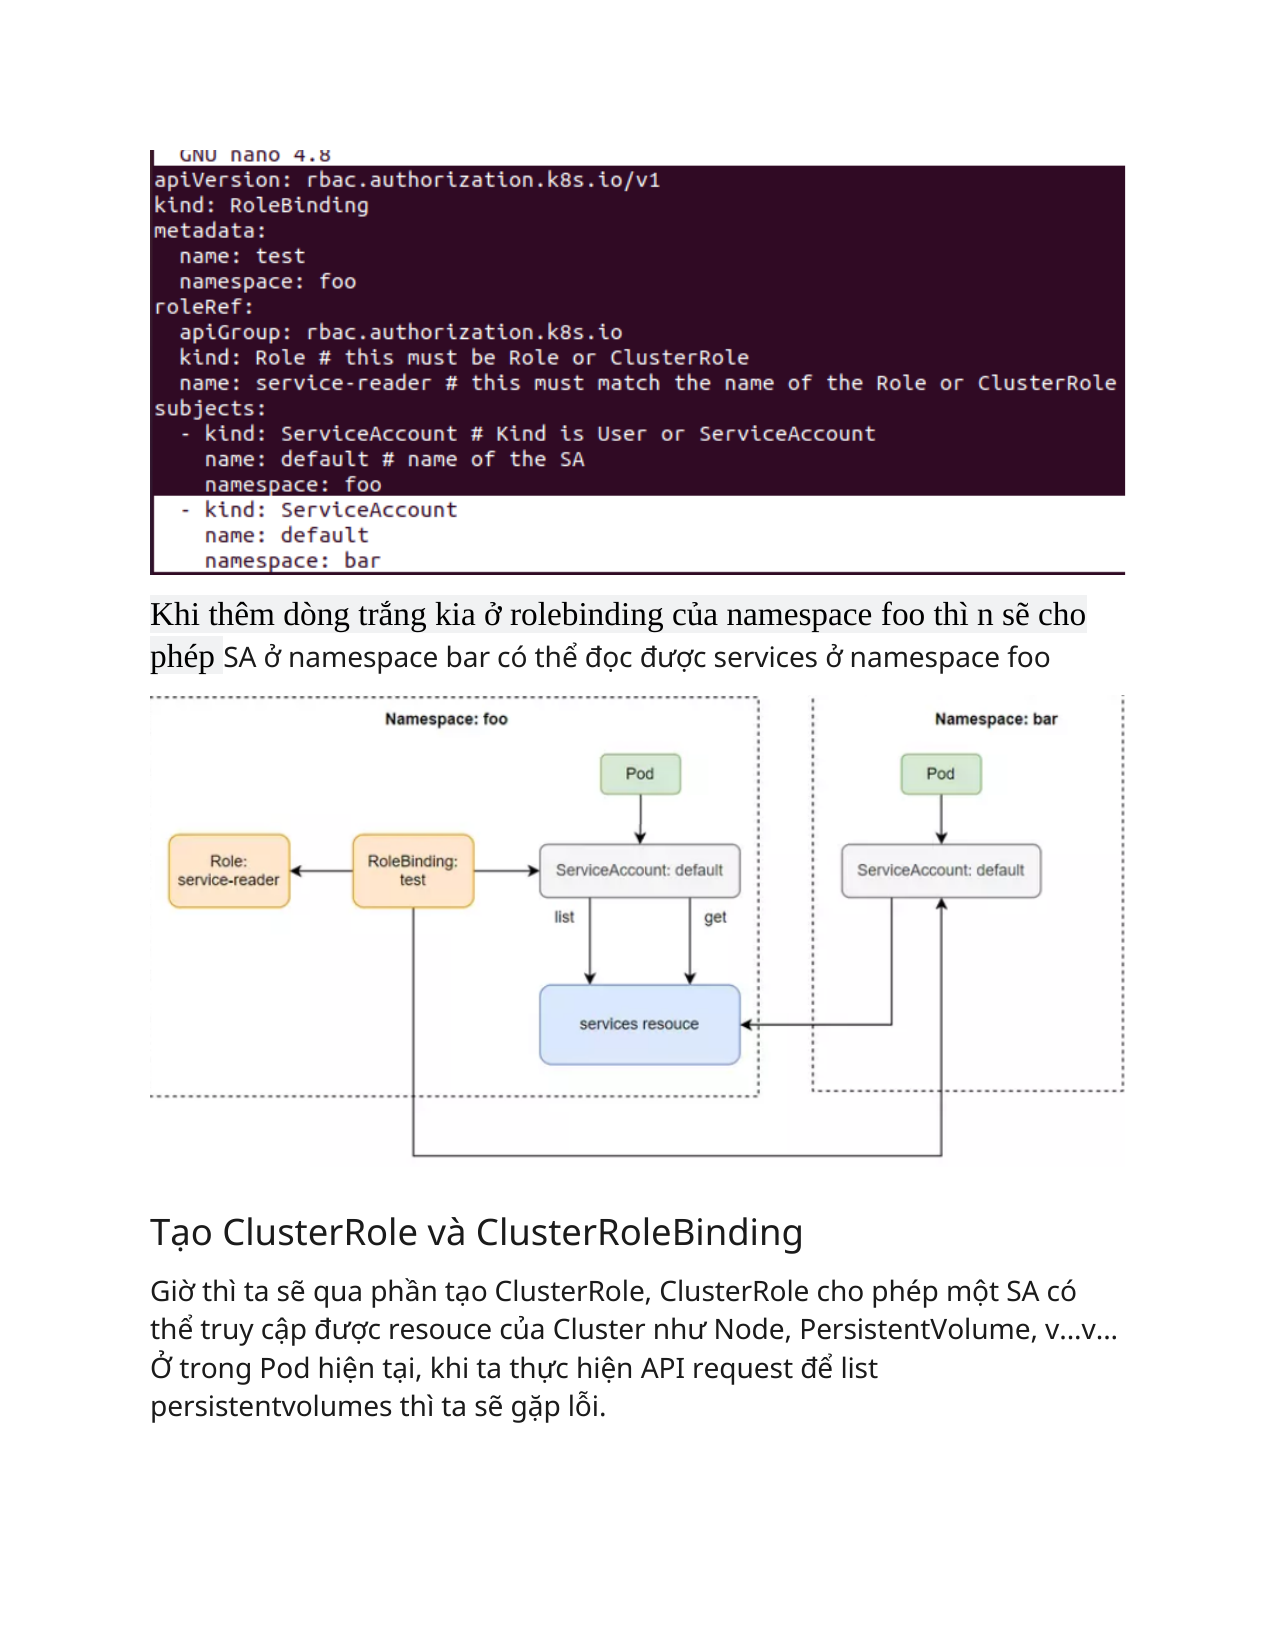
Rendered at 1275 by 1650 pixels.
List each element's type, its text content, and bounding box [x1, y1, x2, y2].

picture [150, 150, 1125, 575]
text Khi thêm dòng trắng kia ở rolebinding của namespace foo thì n sẽ cho phép SA ở namespace bar có thể đọc được services ở namespace foo [150, 594, 1125, 675]
text Giờ thì ta sẽ qua phần tạo ClusterRole, ClusterRole cho phép một SA có thể truy cập được resouce của Cluster như Node, PersistentVolume, v...v... Ở trong Pod hiện tại, khi ta thực hiện API request để list persistentvolumes thì ta sẽ gặp lỗi. [150, 1271, 1125, 1425]
subtitle Tạo ClusterRole và ClusterRoleBinding [150, 1207, 1125, 1256]
picture [150, 695, 1125, 1167]
